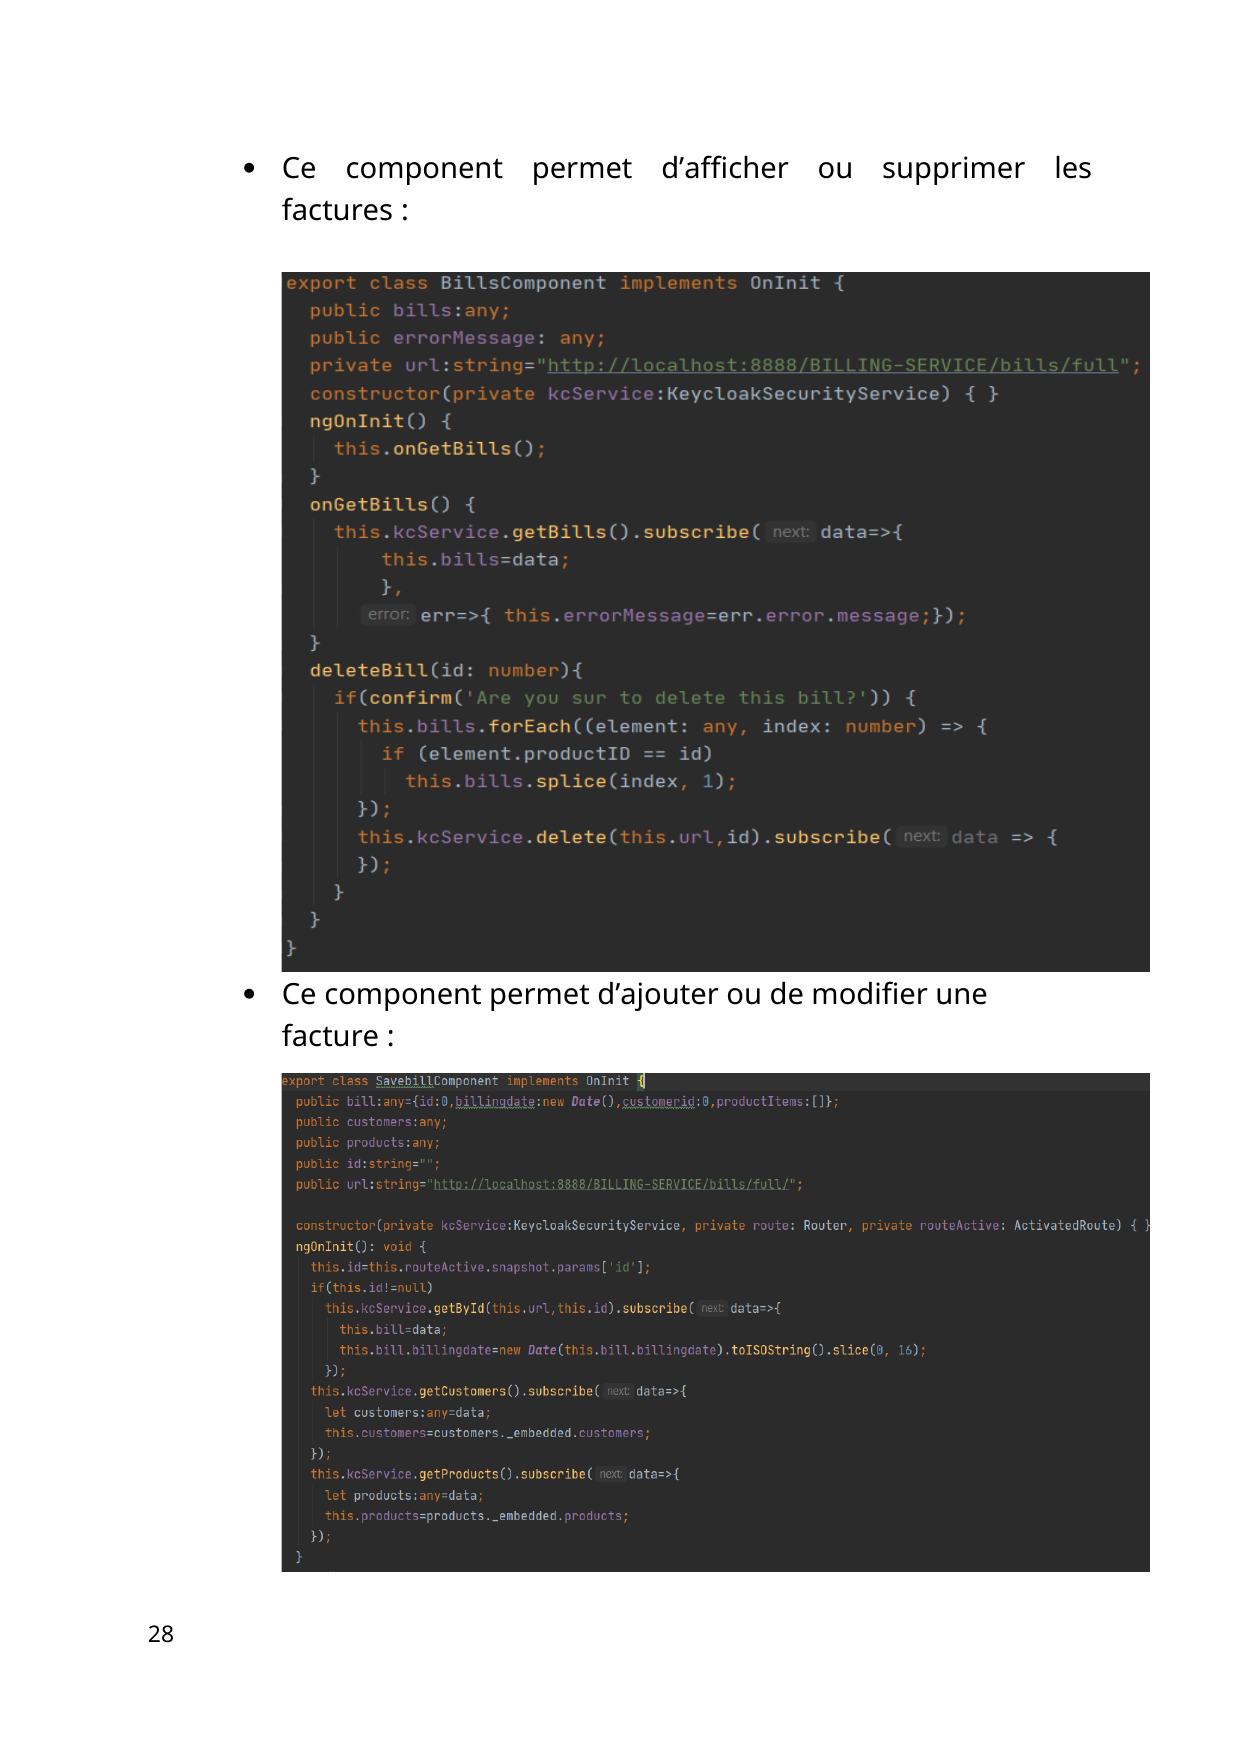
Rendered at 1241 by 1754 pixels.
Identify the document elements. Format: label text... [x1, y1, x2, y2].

list Ce component permet d’afficher ou supprimer les factures : [244, 148, 1093, 229]
list Ce component permet d’ajouter ou de modifier une facture : [244, 973, 1093, 1054]
picture [281, 1073, 1150, 1572]
picture [281, 272, 1150, 972]
